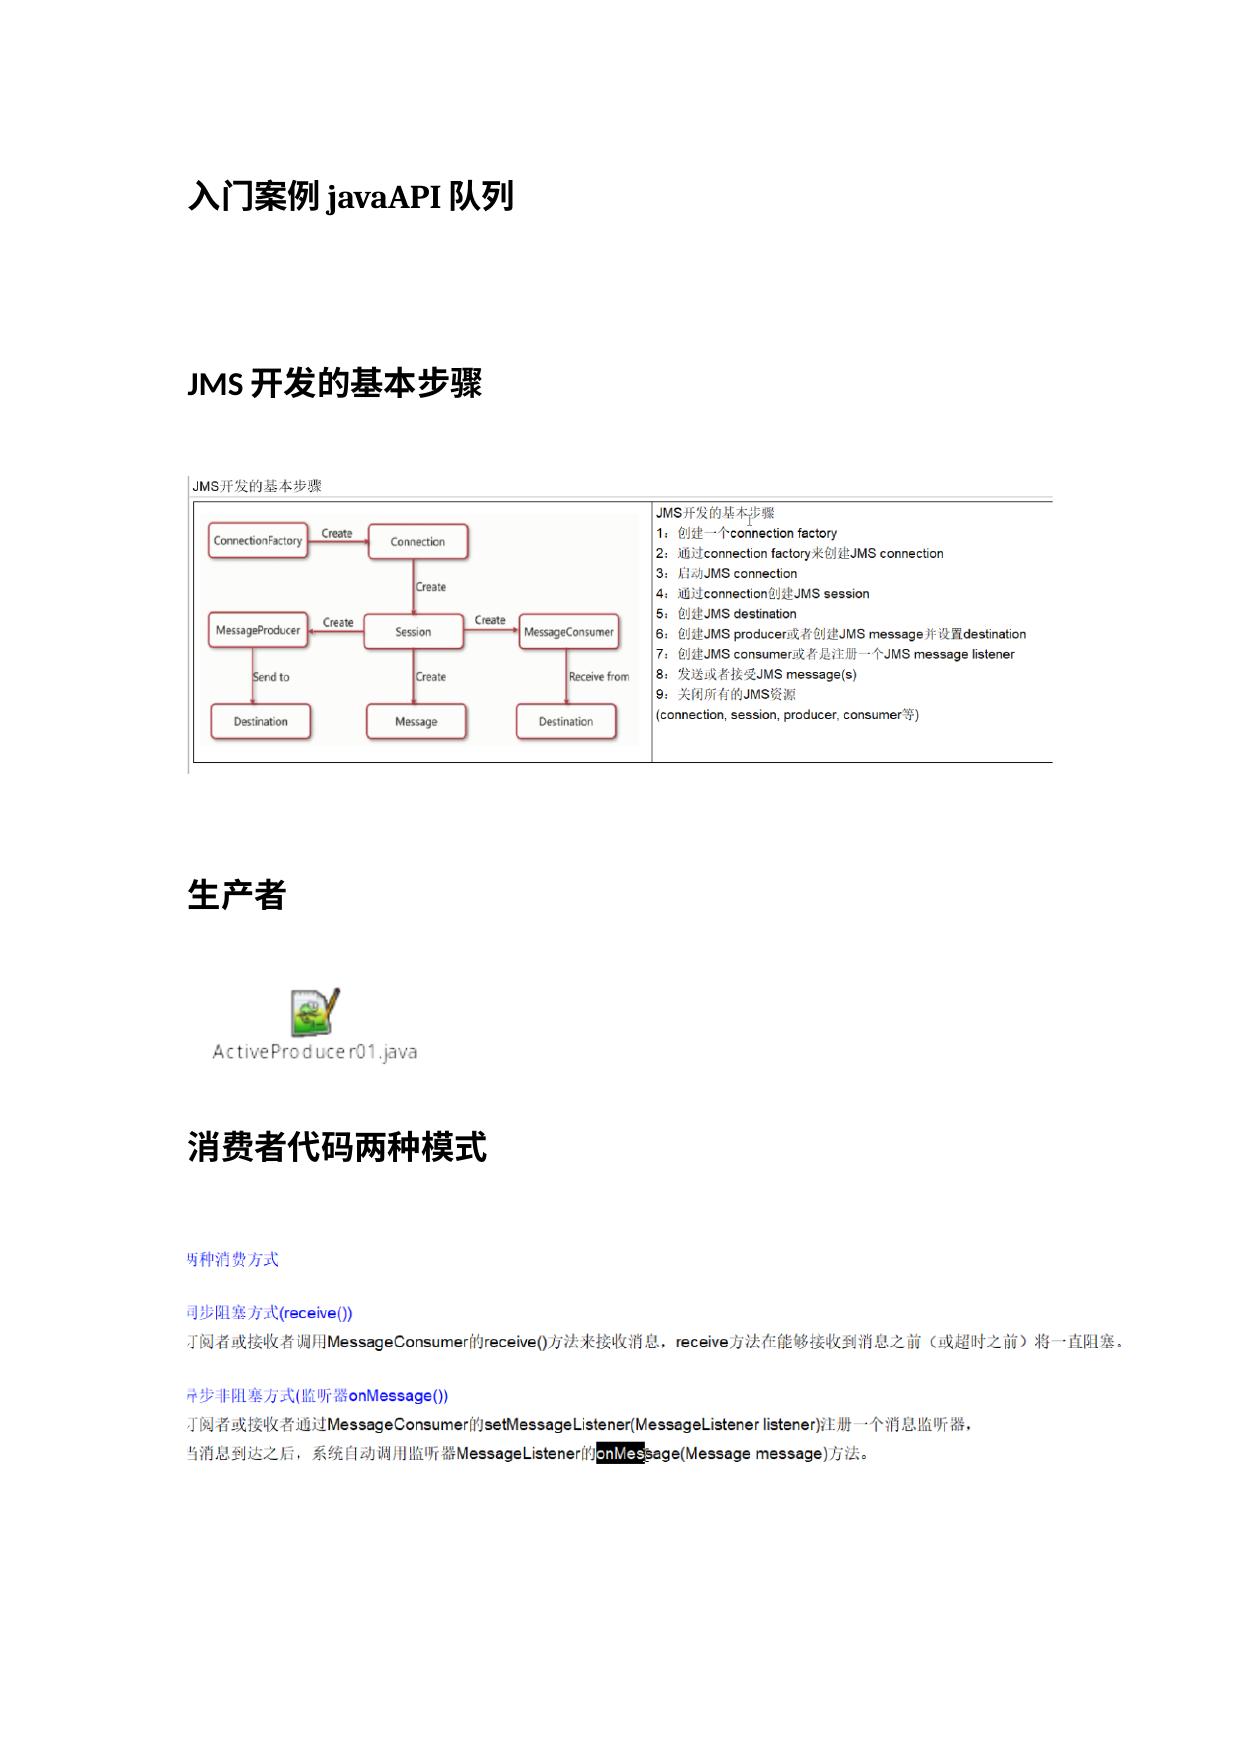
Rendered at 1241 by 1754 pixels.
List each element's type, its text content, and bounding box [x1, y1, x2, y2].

subtitle 消费者代码两种模式 [187, 1112, 1053, 1177]
picture [187, 476, 1053, 774]
subtitle 入门案例javaAPI队列 [187, 162, 1053, 227]
picture [187, 1239, 1139, 1475]
subtitle JMS开发的基本步骤 [187, 349, 1053, 414]
subtitle 生产者 [187, 861, 1053, 926]
